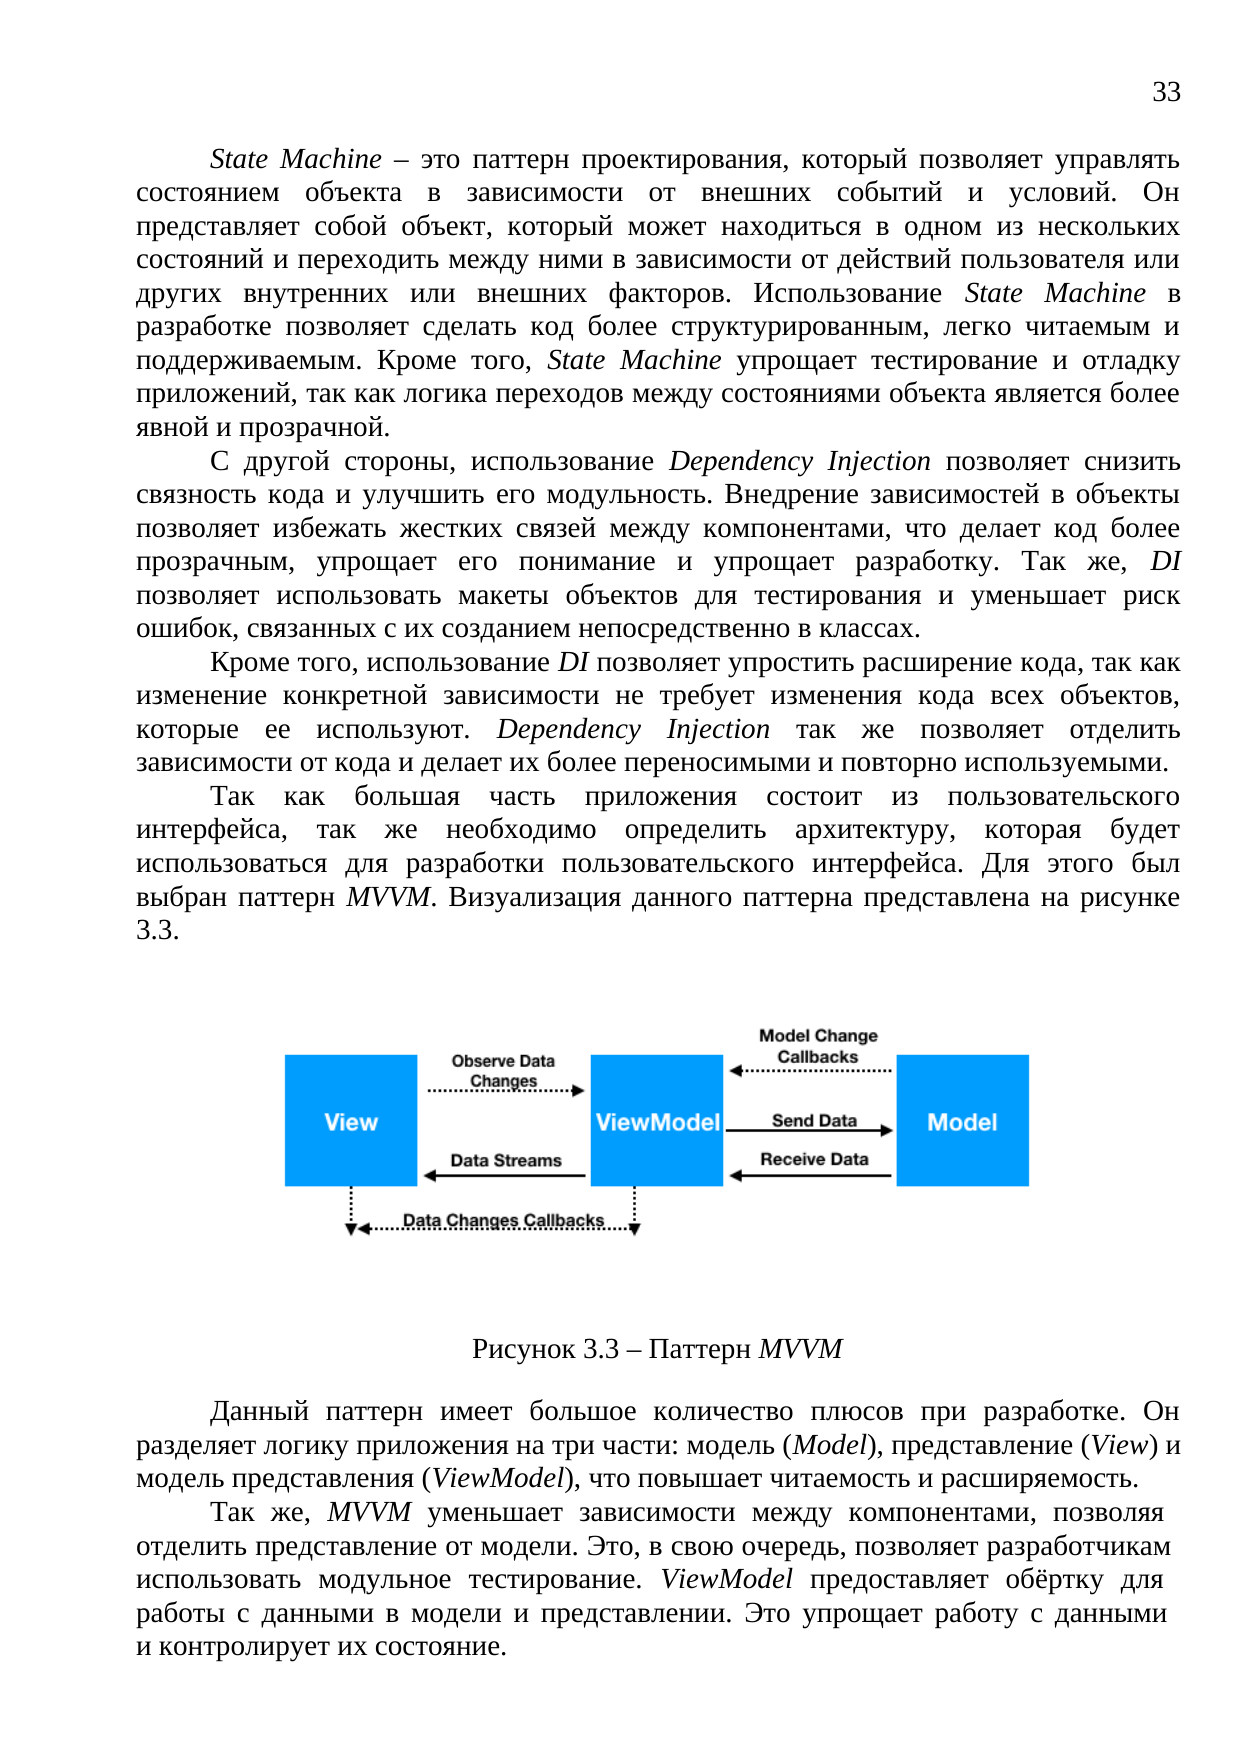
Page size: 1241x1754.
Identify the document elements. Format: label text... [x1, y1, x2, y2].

text Так же, MVVM уменьшает зависимости между компонентами, позволяя отделить представление от модели. Это, в свою очередь, позволяет разработчикам использовать модульное тестирование. ViewModel предоставляет обёртку для работы с данными в модели и представлении. Это упрощает работу с данными и контролирует их состояние. [136, 1494, 1181, 1662]
text State Machine – это паттерн проектирования, который позволяет управлять состоянием объекта в зависимости от внешних событий и условий. Он представляет собой объект, который может находиться в одном из нескольких состояний и переходить между ними в зависимости от действий пользователя или других внутренних или внешних факторов. Использование State Machine в разработке позволяет сделать код более структурированным, легко читаемым и поддерживаемым. Кроме того, State Machine упрощает тестирование и отладку приложений, так как логика переходов между состояниями объекта является более явной и прозрачной. [136, 141, 1181, 443]
text Рисунок 3.3 – Паттерн MVVM [136, 1331, 1181, 1364]
text Кроме того, использование DI позволяет упростить расширение кода, так как изменение конкретной зависимости не требует изменения кода всех объектов, которые ее используют. Dependency Injection так же позволяет отделить зависимости от кода и делает их более переносимыми и повторно используемыми. [136, 644, 1181, 778]
picture [256, 975, 1061, 1306]
text С другой стороны, использование Dependency Injection позволяет снизить связность кода и улучшить его модульность. Внедрение зависимостей в объекты позволяет избежать жестких связей между компонентами, что делает код более прозрачным, упрощает его понимание и упрощает разработку. Так же, DI позволяет использовать макеты объектов для тестирования и уменьшает риск ошибок, связанных с их созданием непосредственно в классах. [136, 443, 1181, 644]
text Данный паттерн имеет большое количество плюсов при разработке. Он разделяет логику приложения на три части: модель (Model), представление (View) и модель представления (ViewModel), что повышает читаемость и расширяемость. [136, 1393, 1181, 1494]
text Так как большая часть приложения состоит из пользовательского интерфейса, так же необходимо определить архитектуру, которая будет использоваться для разработки пользовательского интерфейса. Для этого был выбран паттерн MVVM. Визуализация данного паттерна представлена на рисунке 3.3. [136, 778, 1181, 946]
